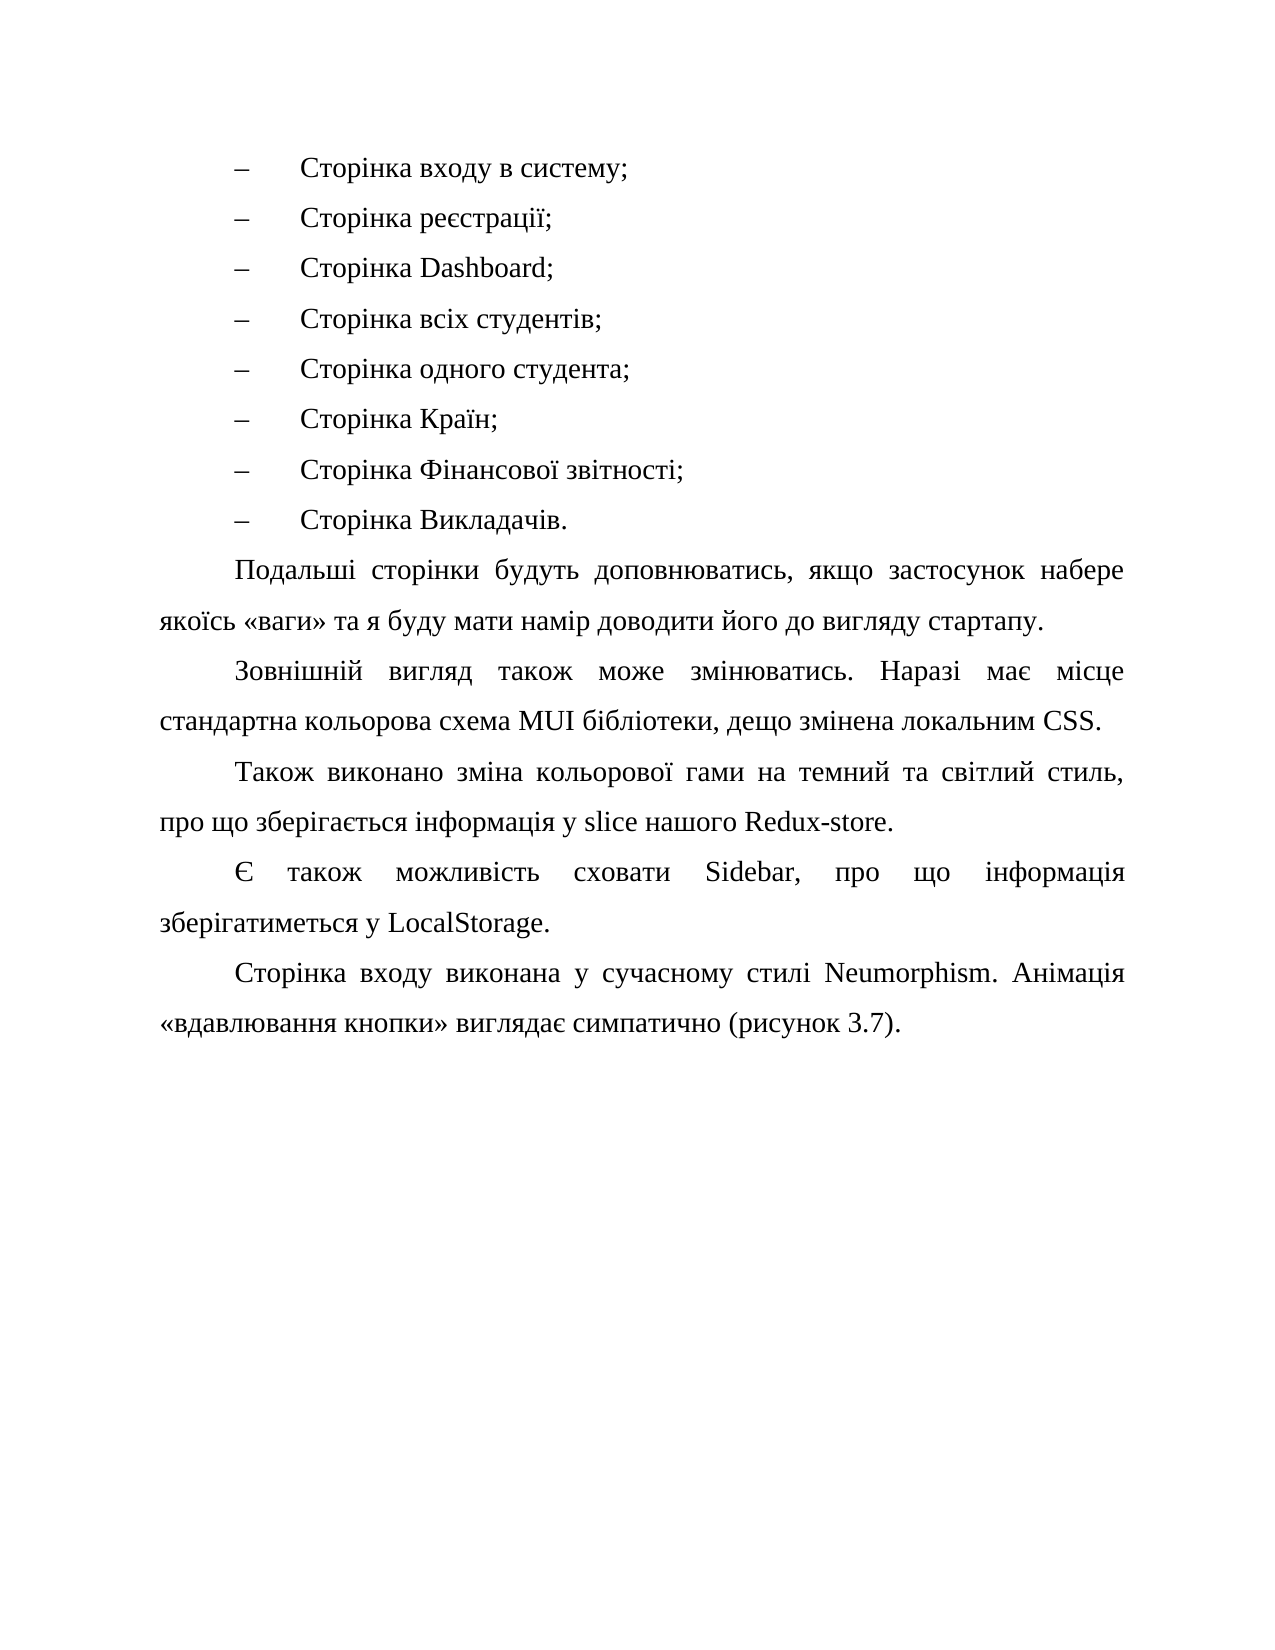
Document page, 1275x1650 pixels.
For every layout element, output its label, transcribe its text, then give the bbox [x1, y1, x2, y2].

text Сторінка входу виконана у сучасному стилі Neumorphism. Анімація «вдавлювання кнопки» виглядає симпатично (рисунок 3.7). [159, 955, 1125, 1039]
text Подальші сторінки будуть доповнюватись, якщо застосунок набере якоїсь «ваги» та я буду мати намір доводити його до вигляду стартапу. [159, 552, 1125, 636]
list Сторінка Фінансової звітності; [159, 452, 1125, 485]
text Зовнішній вигляд також може змінюватись. Наразі має місце стандартна кольорова схема MUI бібліотеки, дещо змінена локальним CSS. [159, 653, 1125, 737]
list Сторінка всіх студентів; [159, 301, 1125, 334]
list Сторінка реєстрації; [159, 200, 1125, 234]
list Сторінка Dashboard; [159, 251, 1125, 284]
list Сторінка Країн; [159, 402, 1125, 435]
text Також виконано зміна кольорової гами на темний та світлий стиль, про що зберігається інформація у slice нашого Redux-store. [159, 754, 1125, 838]
list Сторінка одного студента; [159, 351, 1125, 385]
text Є також можливість сховати Sidebar, про що інформація зберігатиметься у LocalStorage. [159, 854, 1125, 938]
list Сторінка входу в систему; [159, 150, 1125, 183]
list Сторінка Викладачів. [159, 502, 1125, 536]
